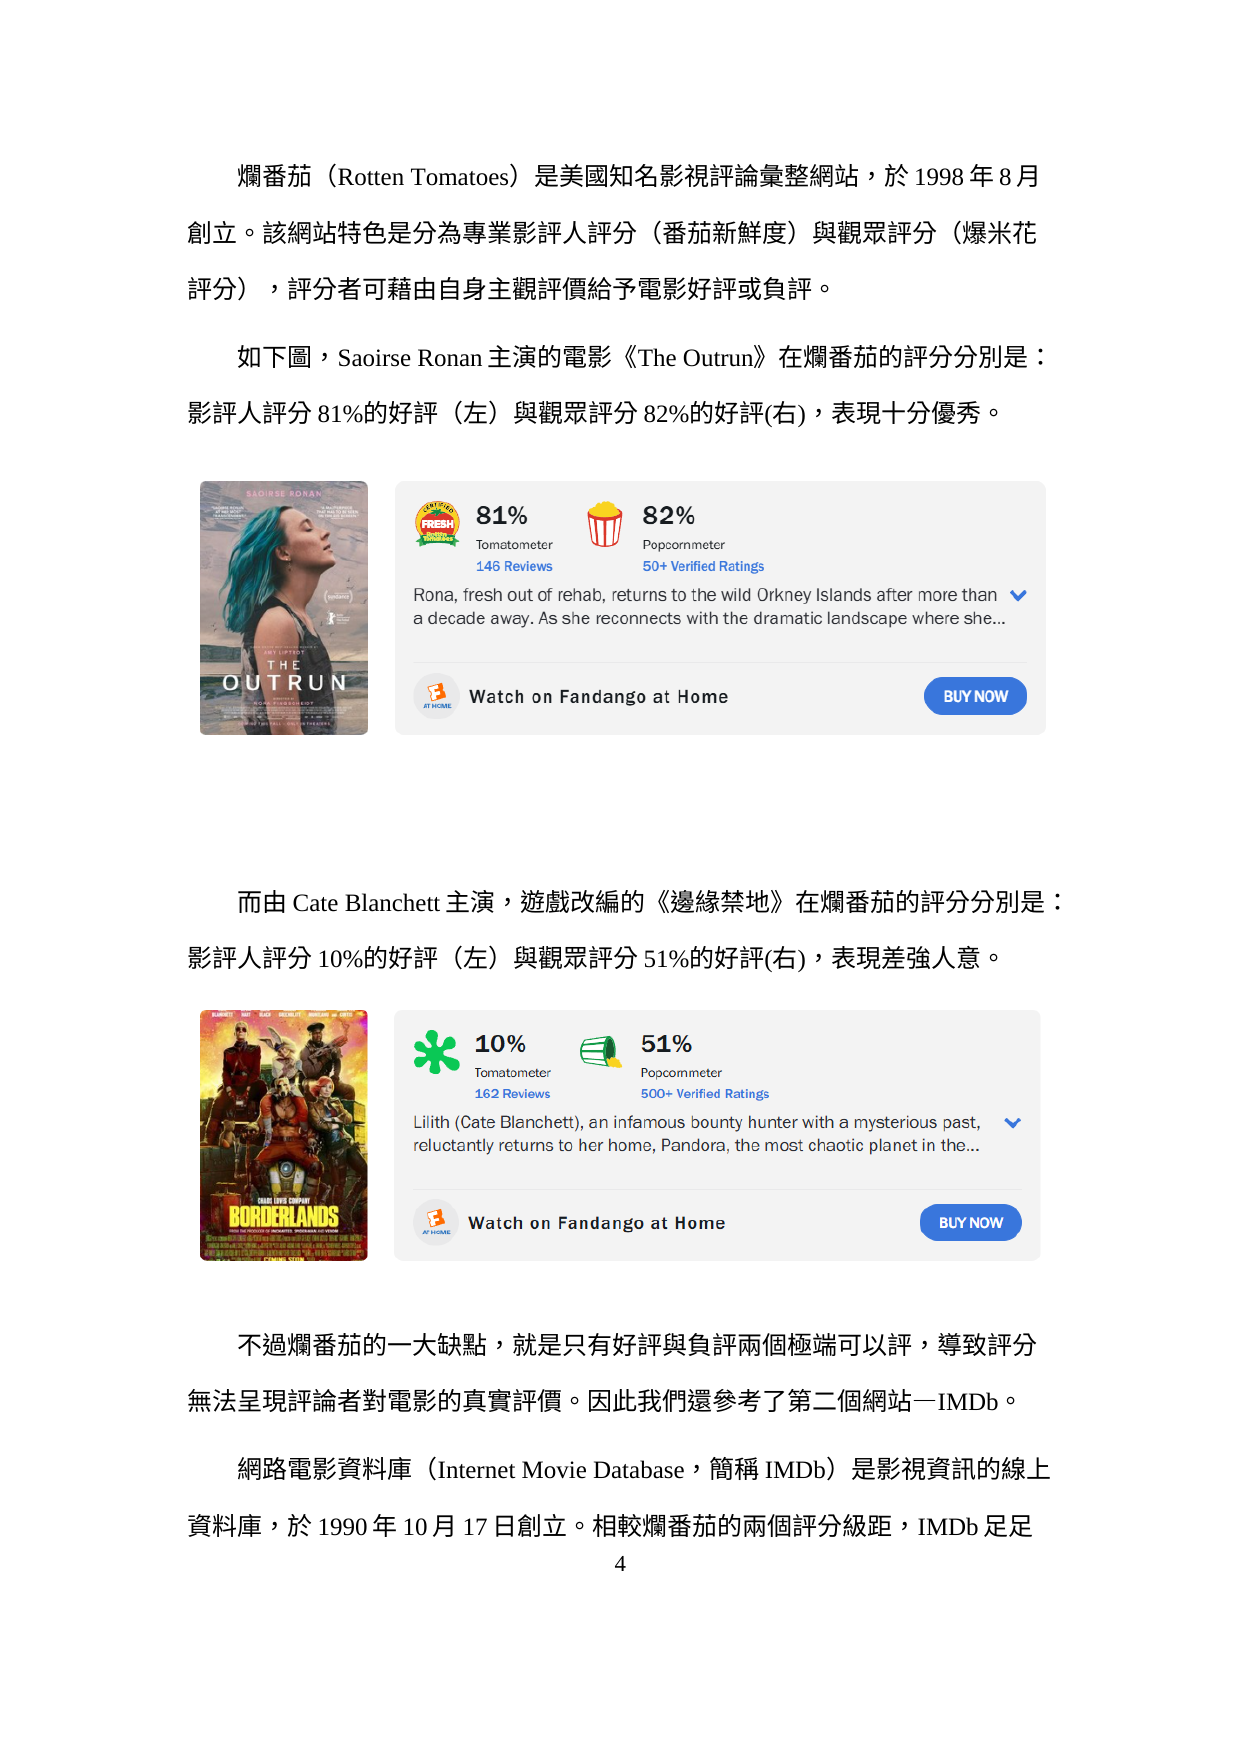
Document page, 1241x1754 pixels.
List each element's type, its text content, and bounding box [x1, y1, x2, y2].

picture [187, 475, 1053, 747]
picture [187, 998, 1053, 1270]
text 不過爛番茄的一大缺點，就是只有好評與負評兩個極端可以評，導致評分無法呈現評論者對電影的真實評價。因此我們還參考了第二個網站—IMDb。 [187, 1270, 1053, 1419]
text 爛番茄（Rotten Tomatoes）是美國知名影視評論彙整網站，於1998年8月創立。該網站特色是分為專業影評人評分（番茄新鮮度）與觀眾評分（爆米花評分），評分者可藉由自身主觀評價給予電影好評或負評。 [187, 156, 1053, 306]
text 而由Cate Blanchett主演，遊戲改編的《邊緣禁地》在爛番茄的評分分別是：影評人評分10%的好評（左）與觀眾評分51%的好評(右)，表現差強人意。 [187, 882, 1053, 976]
text 如下圖，Saoirse Ronan主演的電影《The Outrun》在爛番茄的評分分別是：影評人評分81%的好評（左）與觀眾評分82%的好評(右)，表現十分優秀。 [187, 337, 1053, 431]
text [187, 1449, 1053, 1543]
